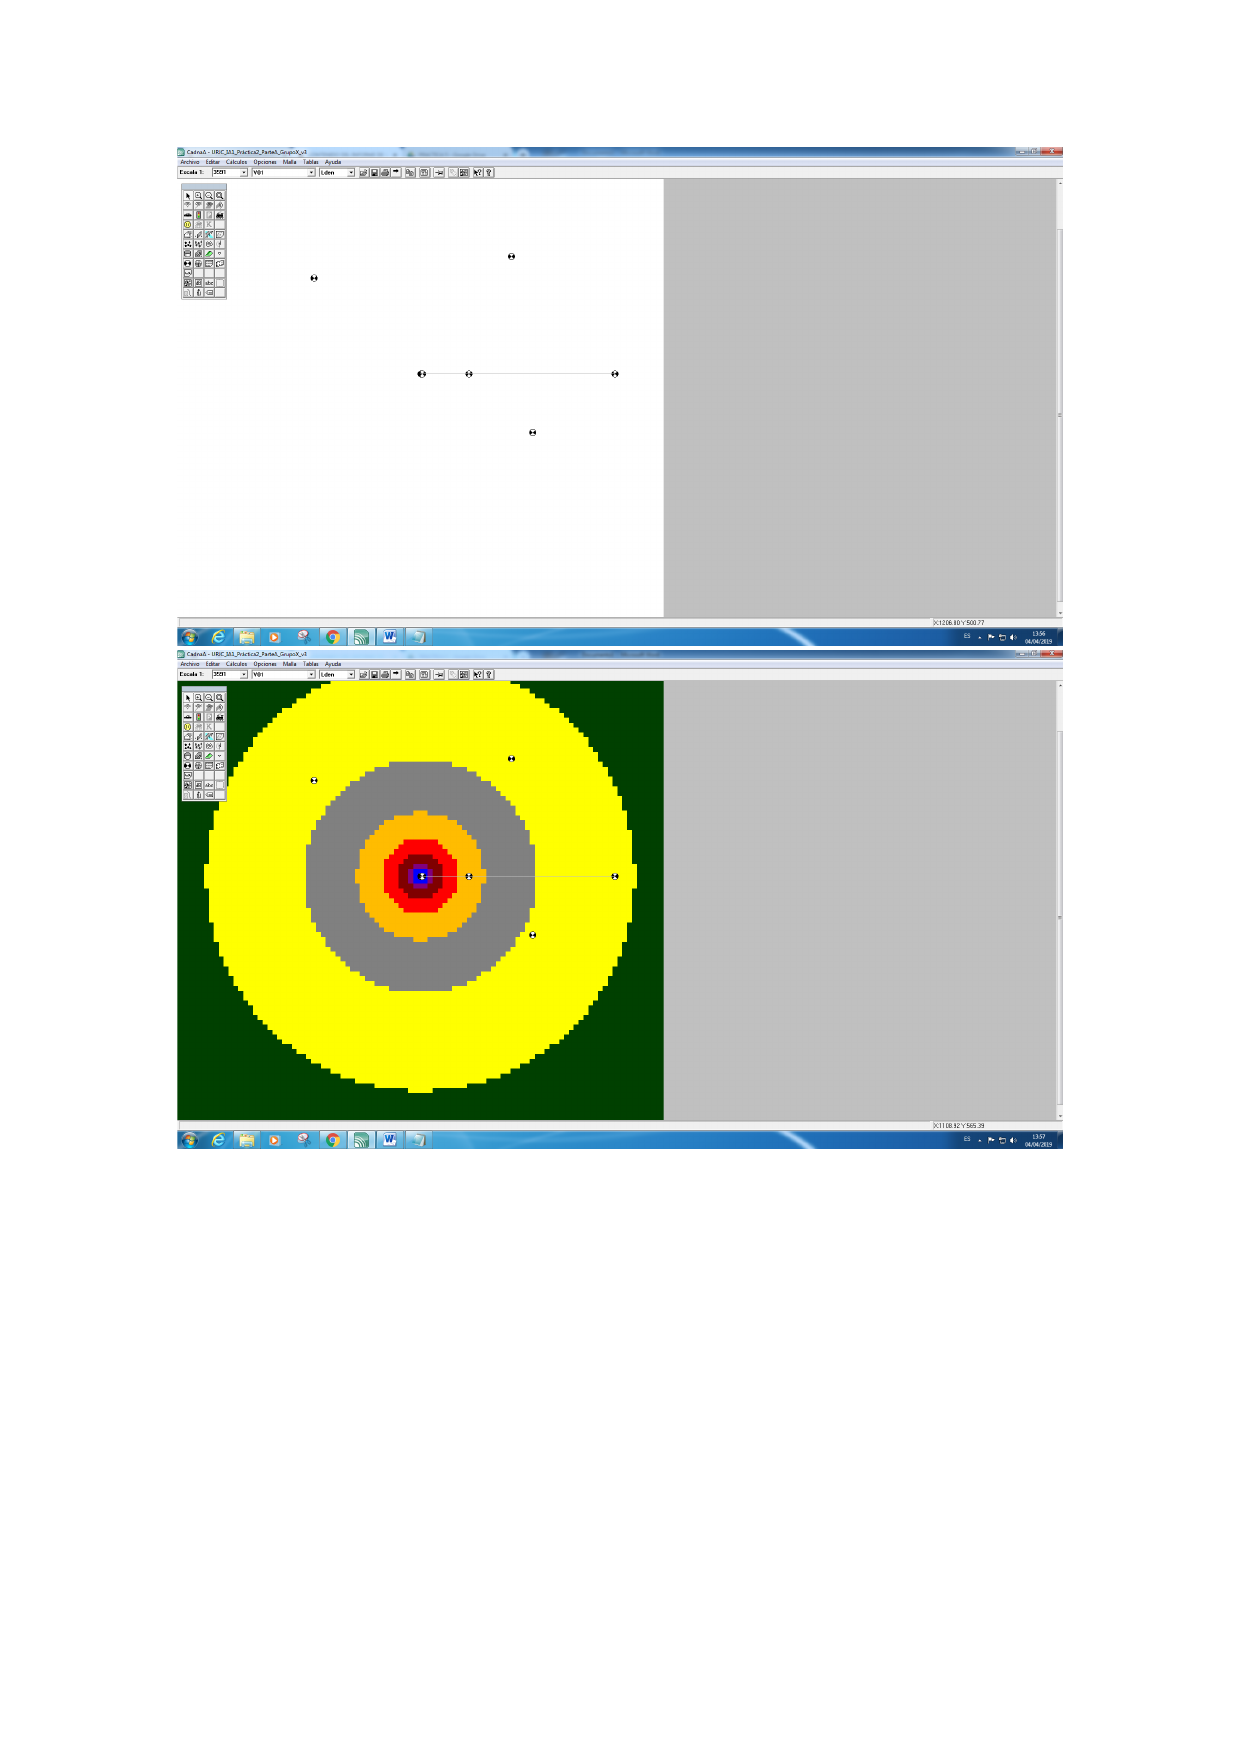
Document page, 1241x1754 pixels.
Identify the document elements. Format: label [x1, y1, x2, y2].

picture [177, 147, 1063, 646]
picture [177, 650, 1063, 1149]
